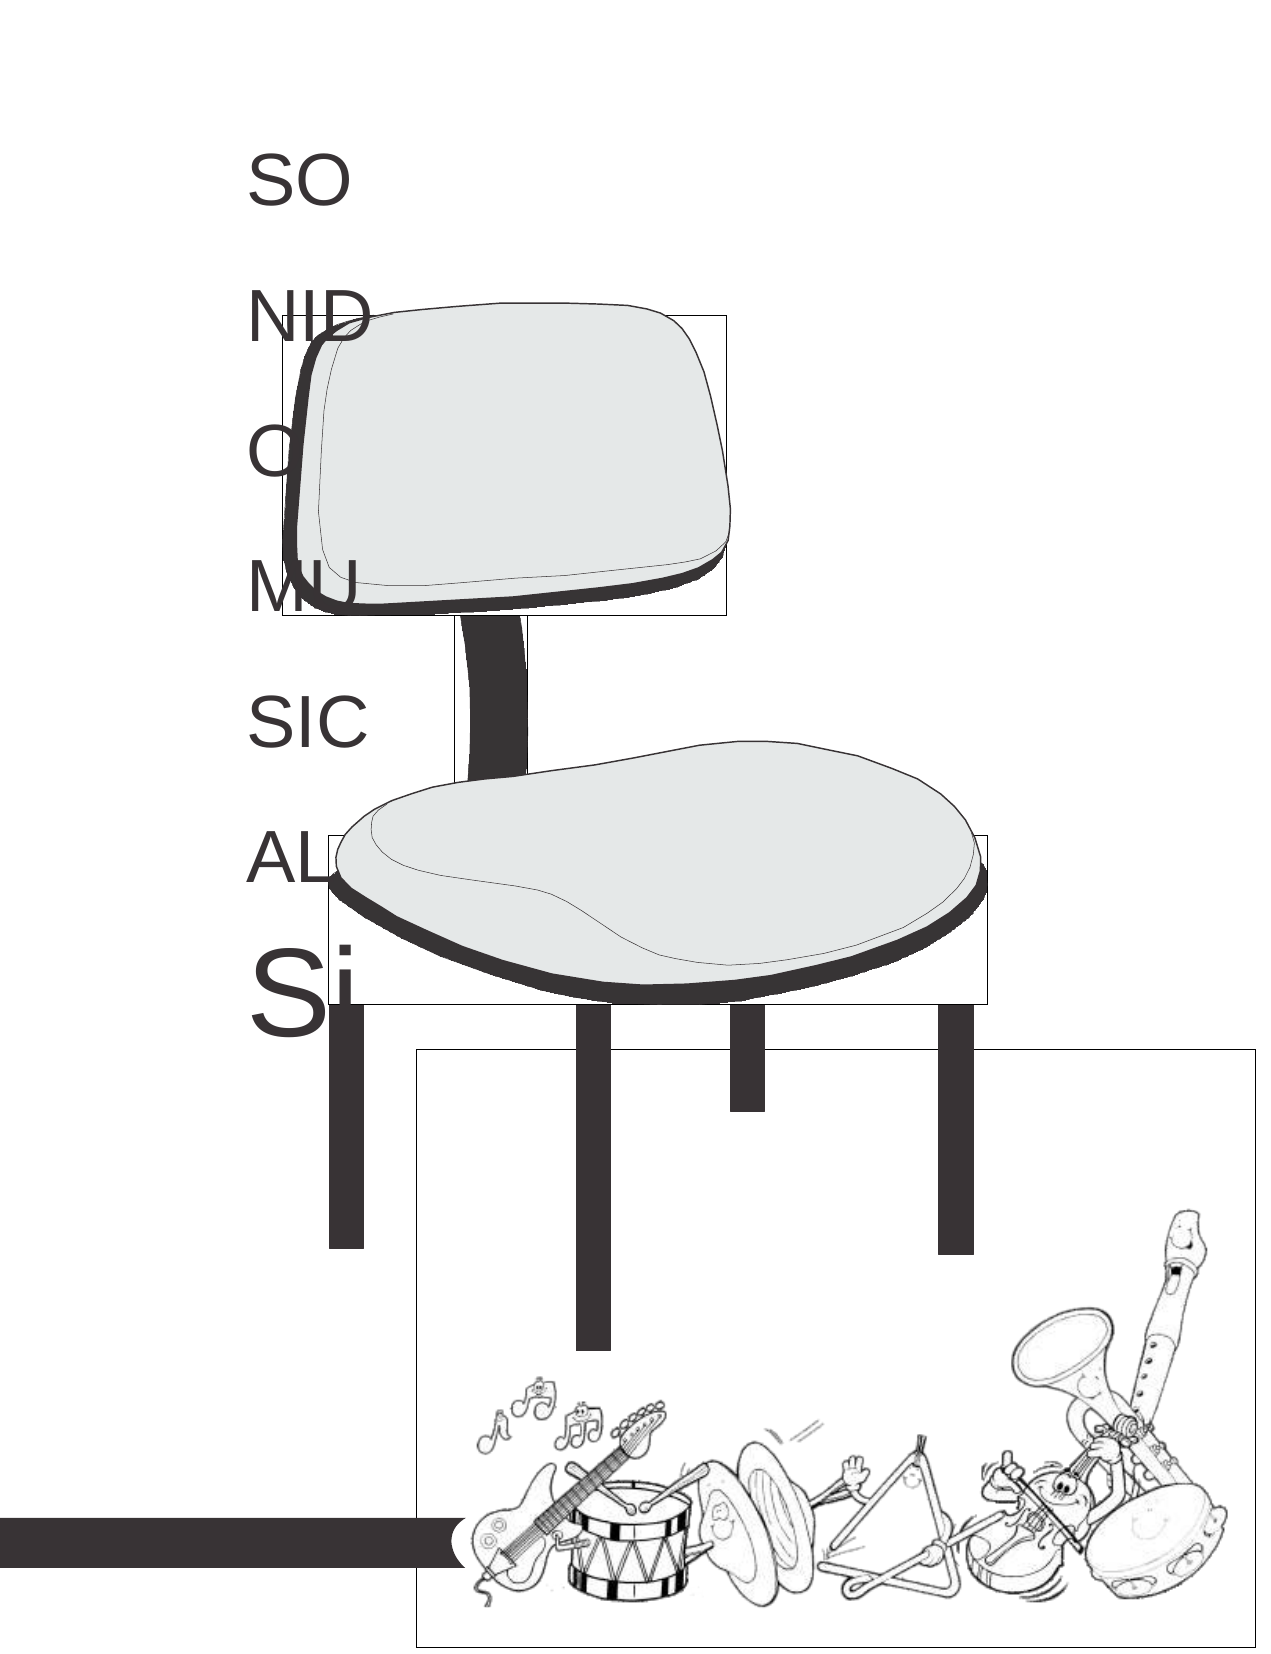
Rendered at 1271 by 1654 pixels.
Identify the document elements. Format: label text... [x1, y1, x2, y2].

picture [521, 616, 527, 669]
text SONIDO MUSICAL Si [246, 112, 396, 1060]
picture [396, 867, 986, 1004]
picture [669, 316, 726, 462]
picture [417, 1050, 1255, 1647]
picture [718, 891, 987, 1004]
picture [396, 556, 720, 614]
picture [396, 936, 614, 1004]
picture [461, 616, 527, 780]
picture [976, 836, 987, 873]
picture [432, 548, 726, 615]
picture [455, 616, 470, 782]
